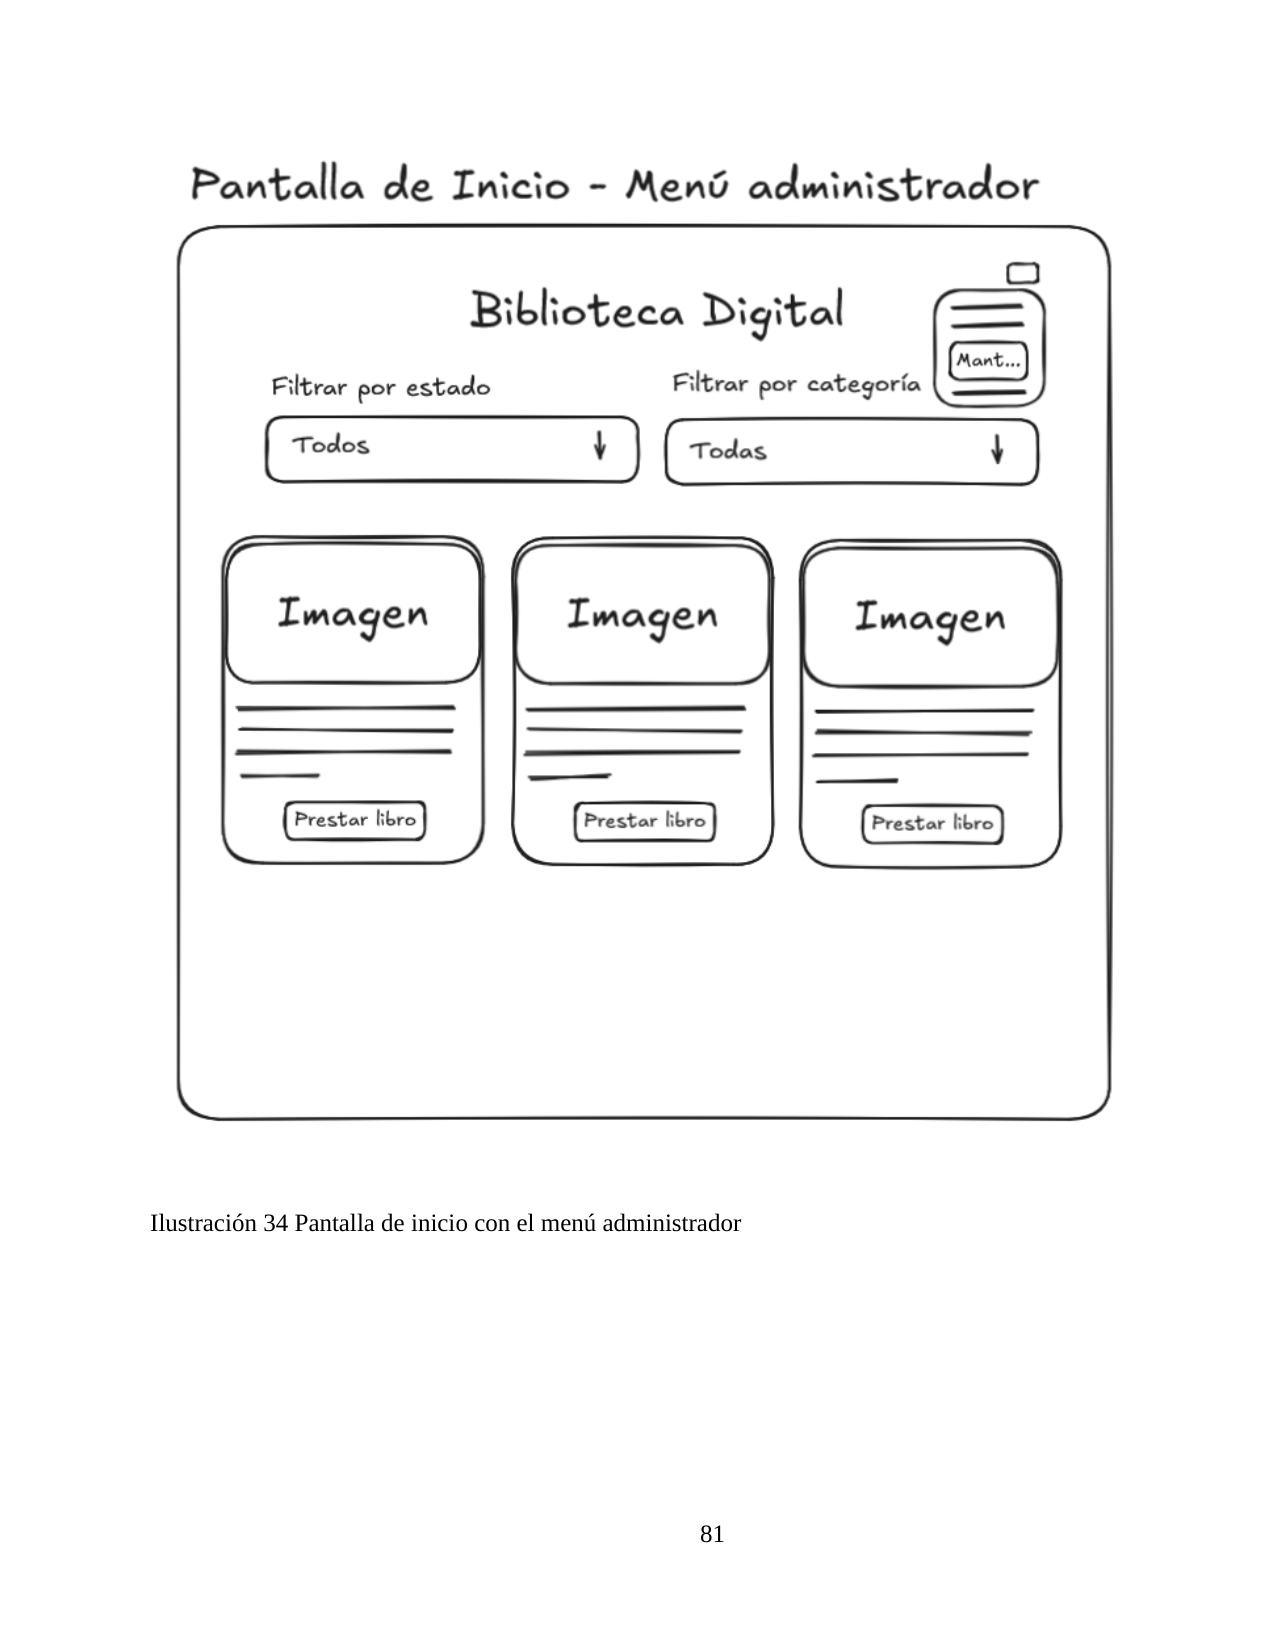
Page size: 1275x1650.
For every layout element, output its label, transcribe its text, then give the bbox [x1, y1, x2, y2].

picture [150, 150, 1125, 1129]
text Ilustración 34 Pantalla de inicio con el menú administrador [150, 1208, 1125, 1236]
